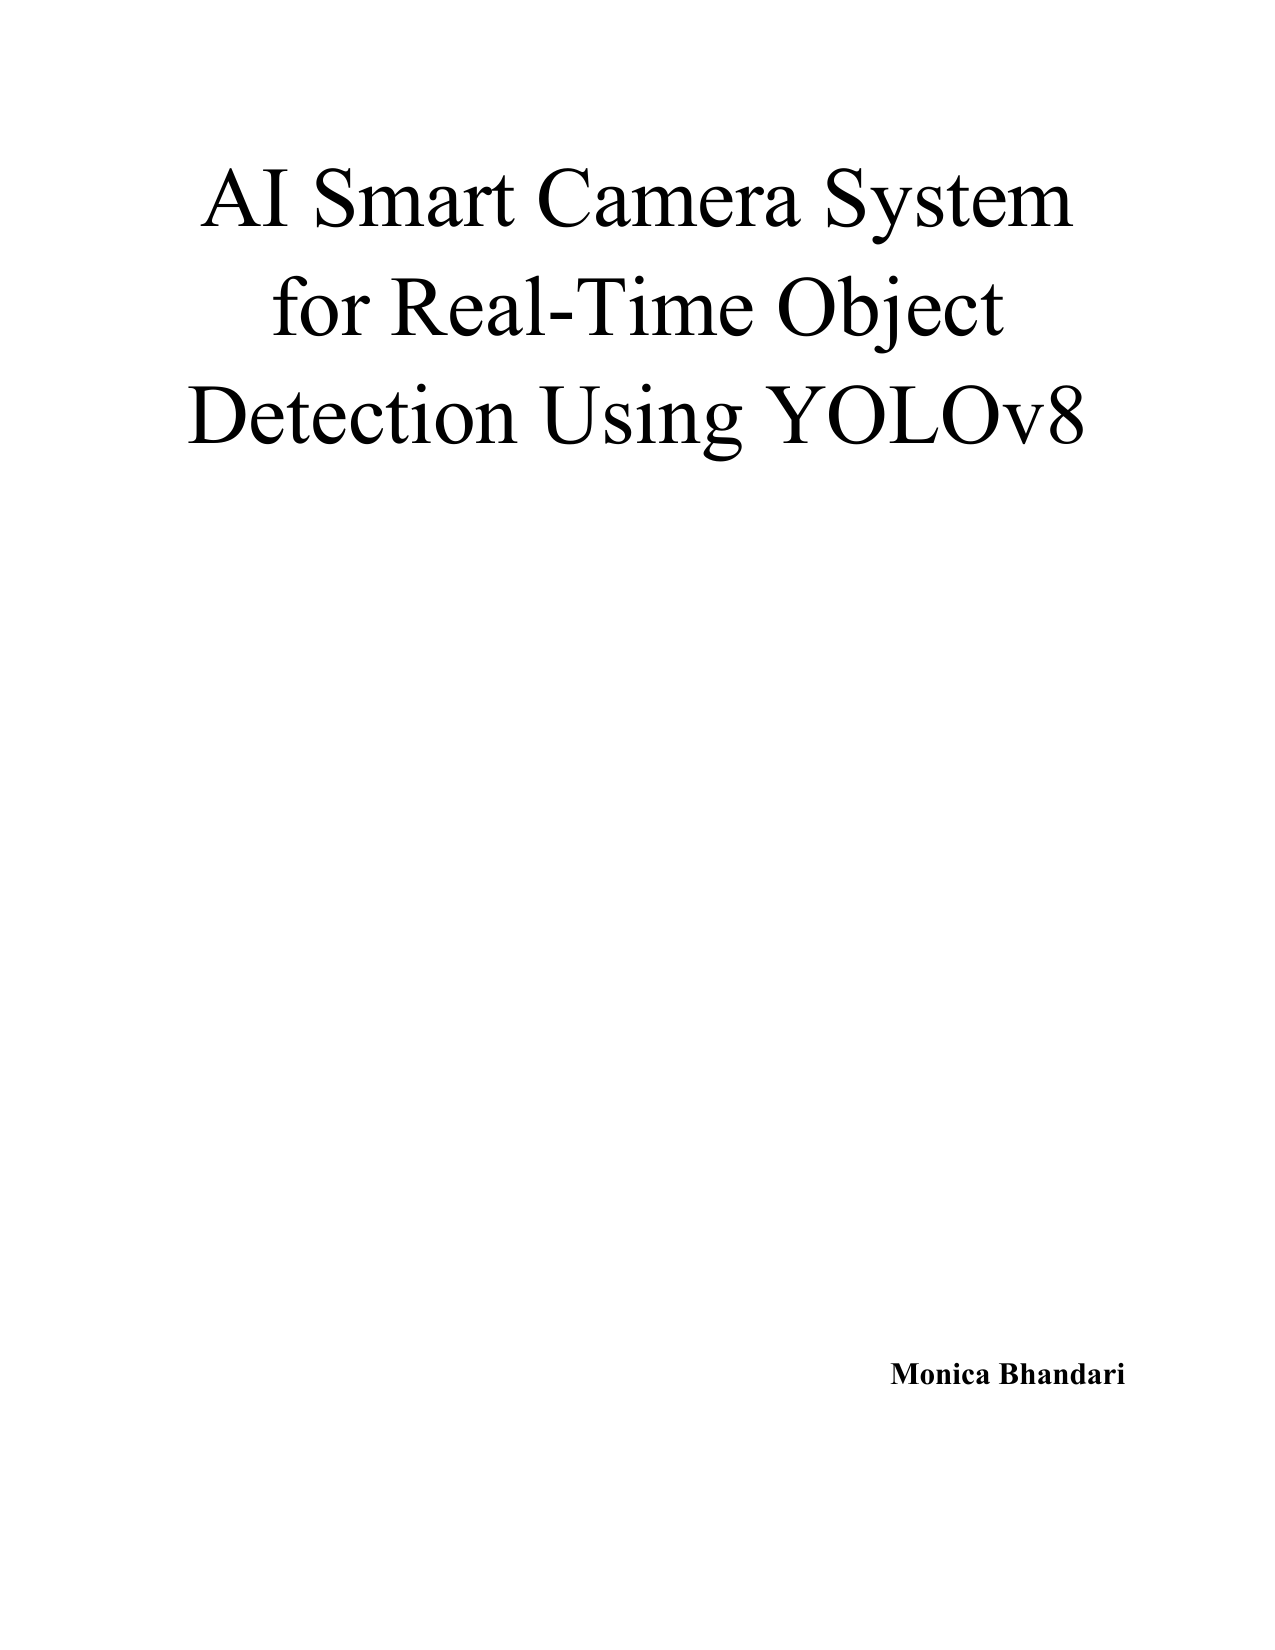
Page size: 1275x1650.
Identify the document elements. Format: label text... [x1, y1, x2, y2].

title AI Smart Camera System for Real-Time Object Detection Using YOLOv8 [150, 150, 1125, 462]
text Monica Bhandari [150, 1357, 1125, 1391]
